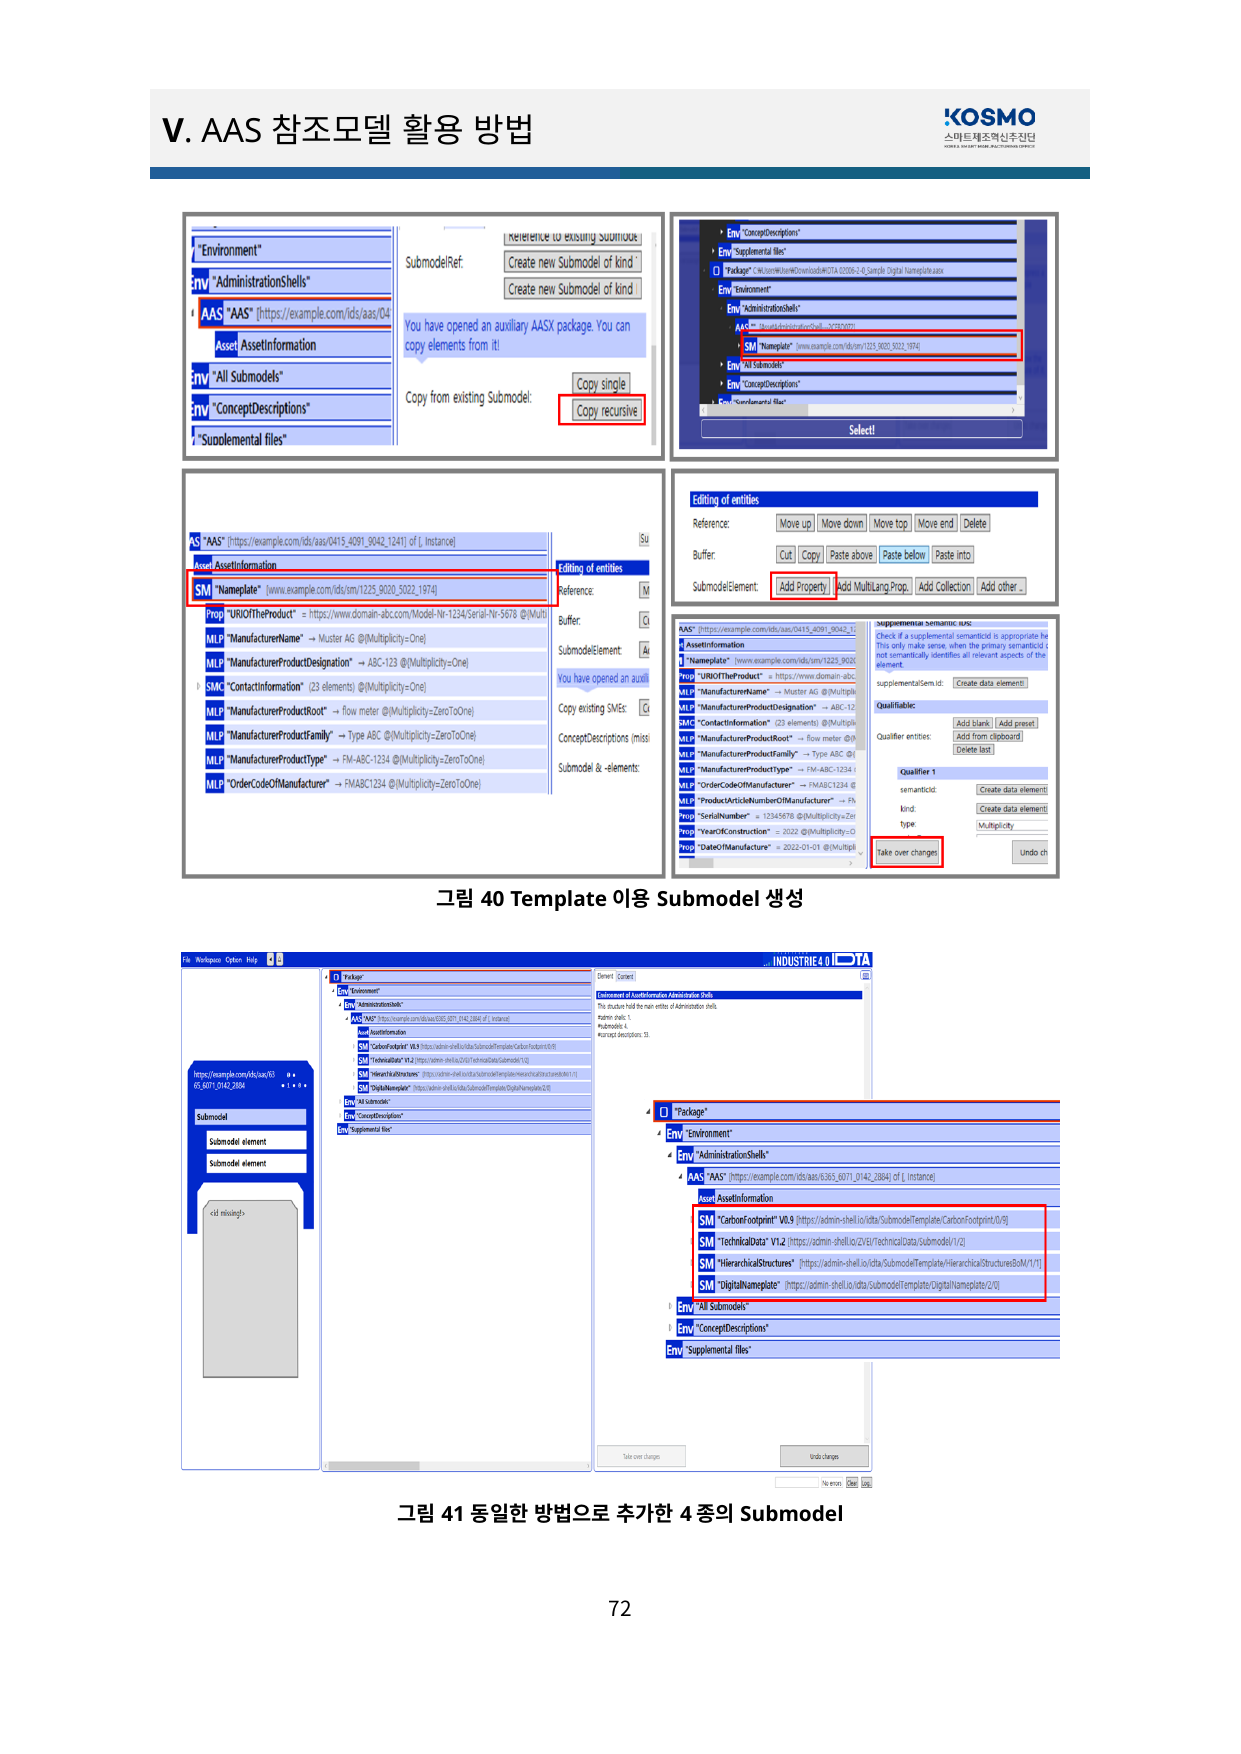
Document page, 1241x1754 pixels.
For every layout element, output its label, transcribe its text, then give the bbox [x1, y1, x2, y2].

picture [944, 108, 1035, 148]
picture [177, 941, 1064, 1498]
picture [177, 207, 1064, 883]
